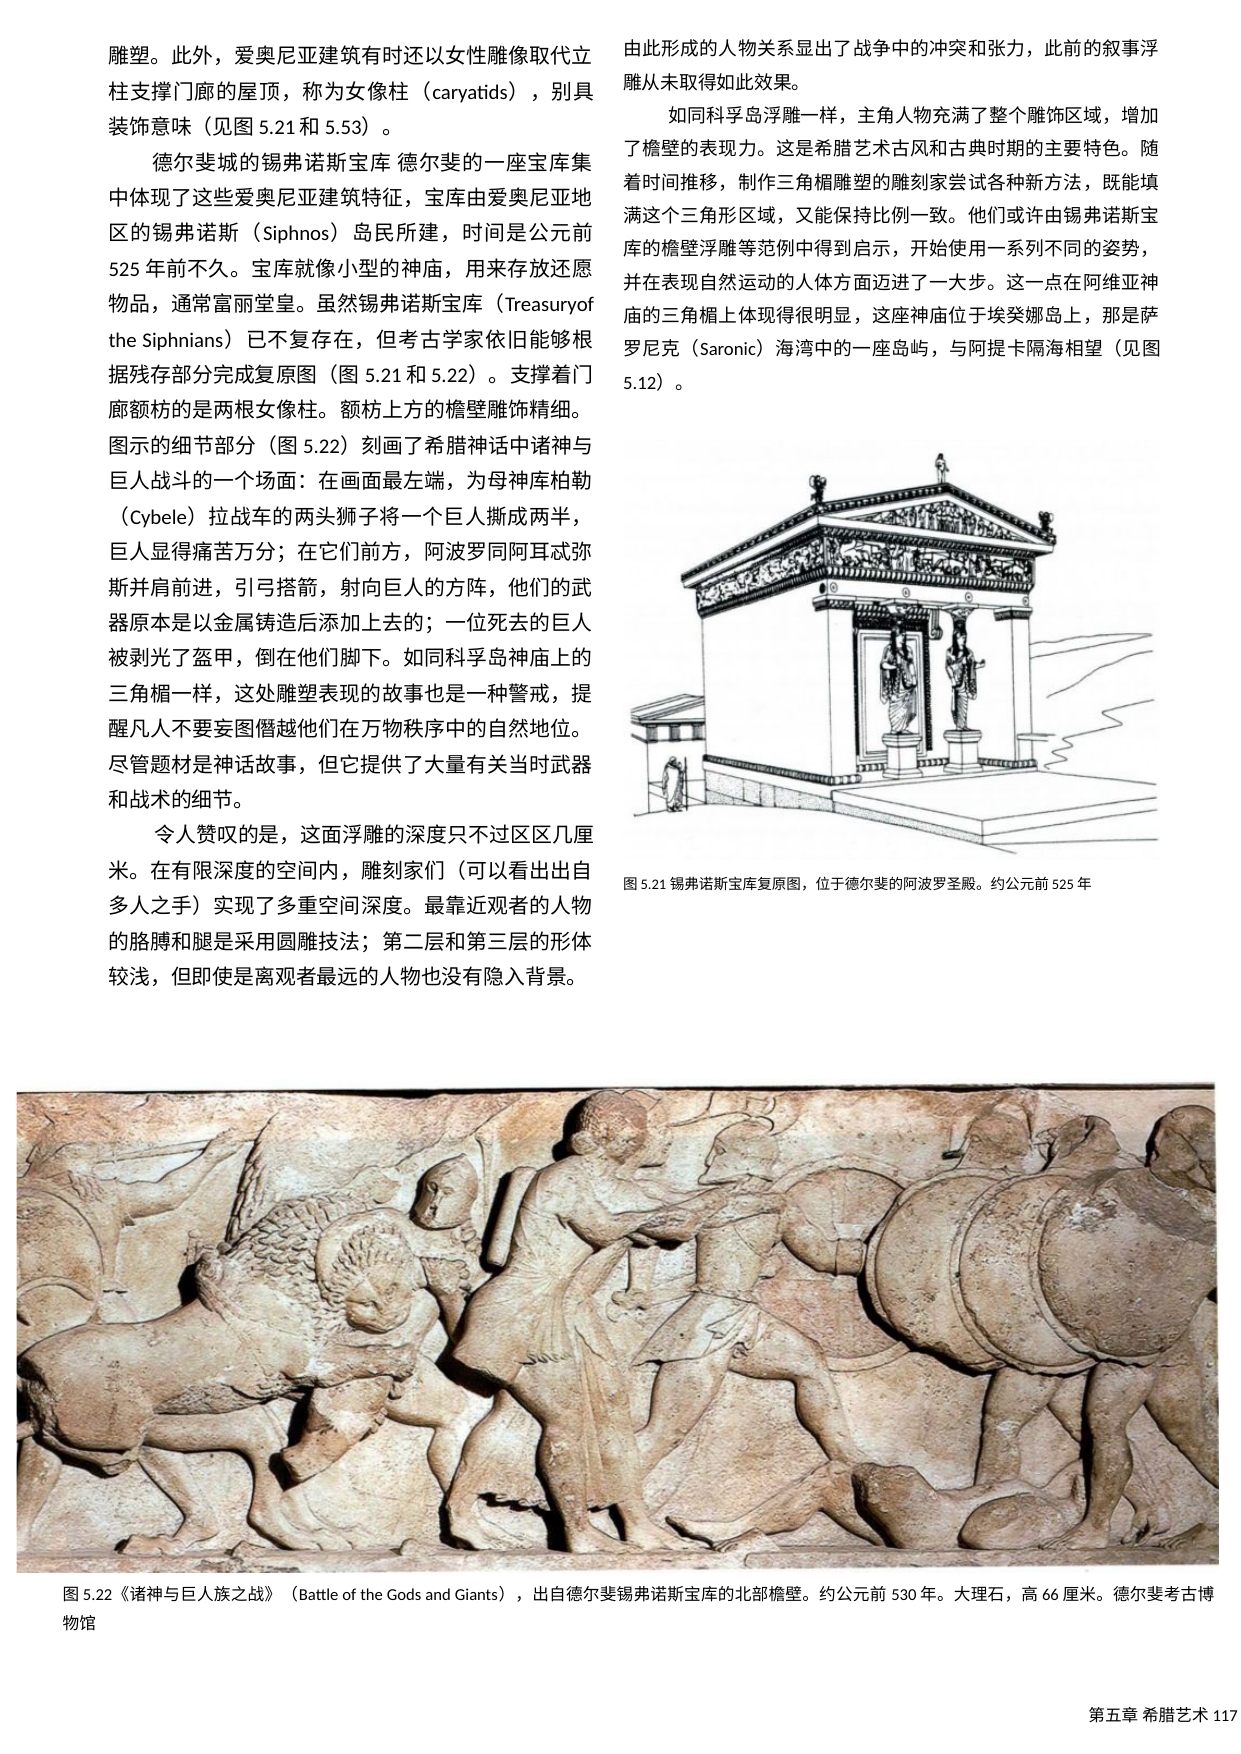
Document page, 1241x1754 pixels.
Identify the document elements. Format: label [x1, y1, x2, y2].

picture [623, 440, 1161, 860]
picture [16, 1079, 1219, 1573]
